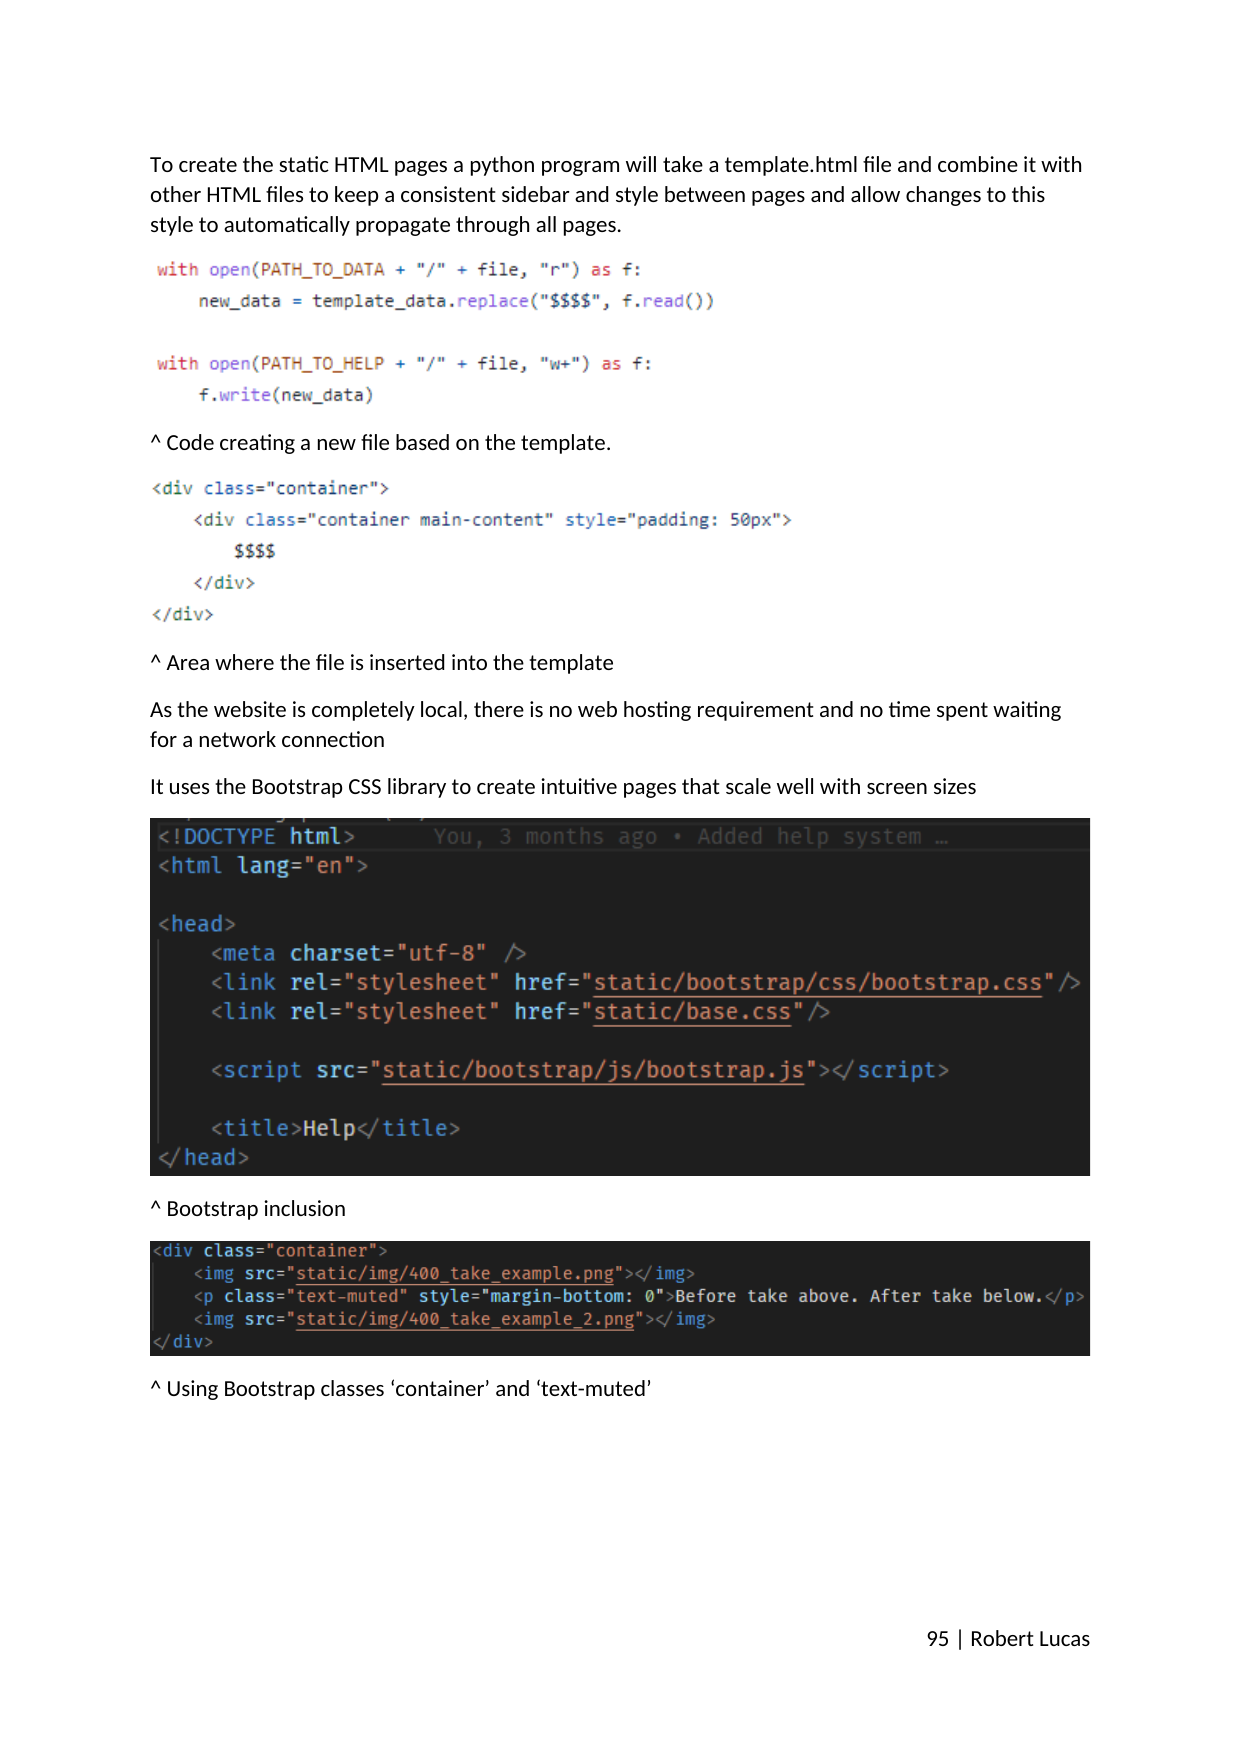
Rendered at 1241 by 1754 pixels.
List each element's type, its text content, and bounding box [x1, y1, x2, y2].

picture [150, 1241, 1091, 1356]
text ^ Area where the file is inserted into the template [150, 648, 1090, 676]
picture [150, 818, 1091, 1176]
text ^ Bootstrap inclusion [150, 1194, 1090, 1223]
text To create the static HTML pages a python program will take a template.html file and combine it with other HTML files to keep a consistent sidebar and style between pages and allow changes to this style to automatically propagate through all pages. [150, 150, 1090, 238]
text It uses the Bootstrap CSS library to create intuitive pages that scale well with screen sizes [150, 772, 1090, 800]
text ^ Using Bootstrap classes ‘container’ and ‘text-muted’ [150, 1374, 1090, 1402]
text ^ Code creating a new file based on the template. [150, 428, 1090, 456]
text As the website is completely local, there is no web hosting requirement and no time spent waiting for a network connection [150, 695, 1090, 753]
